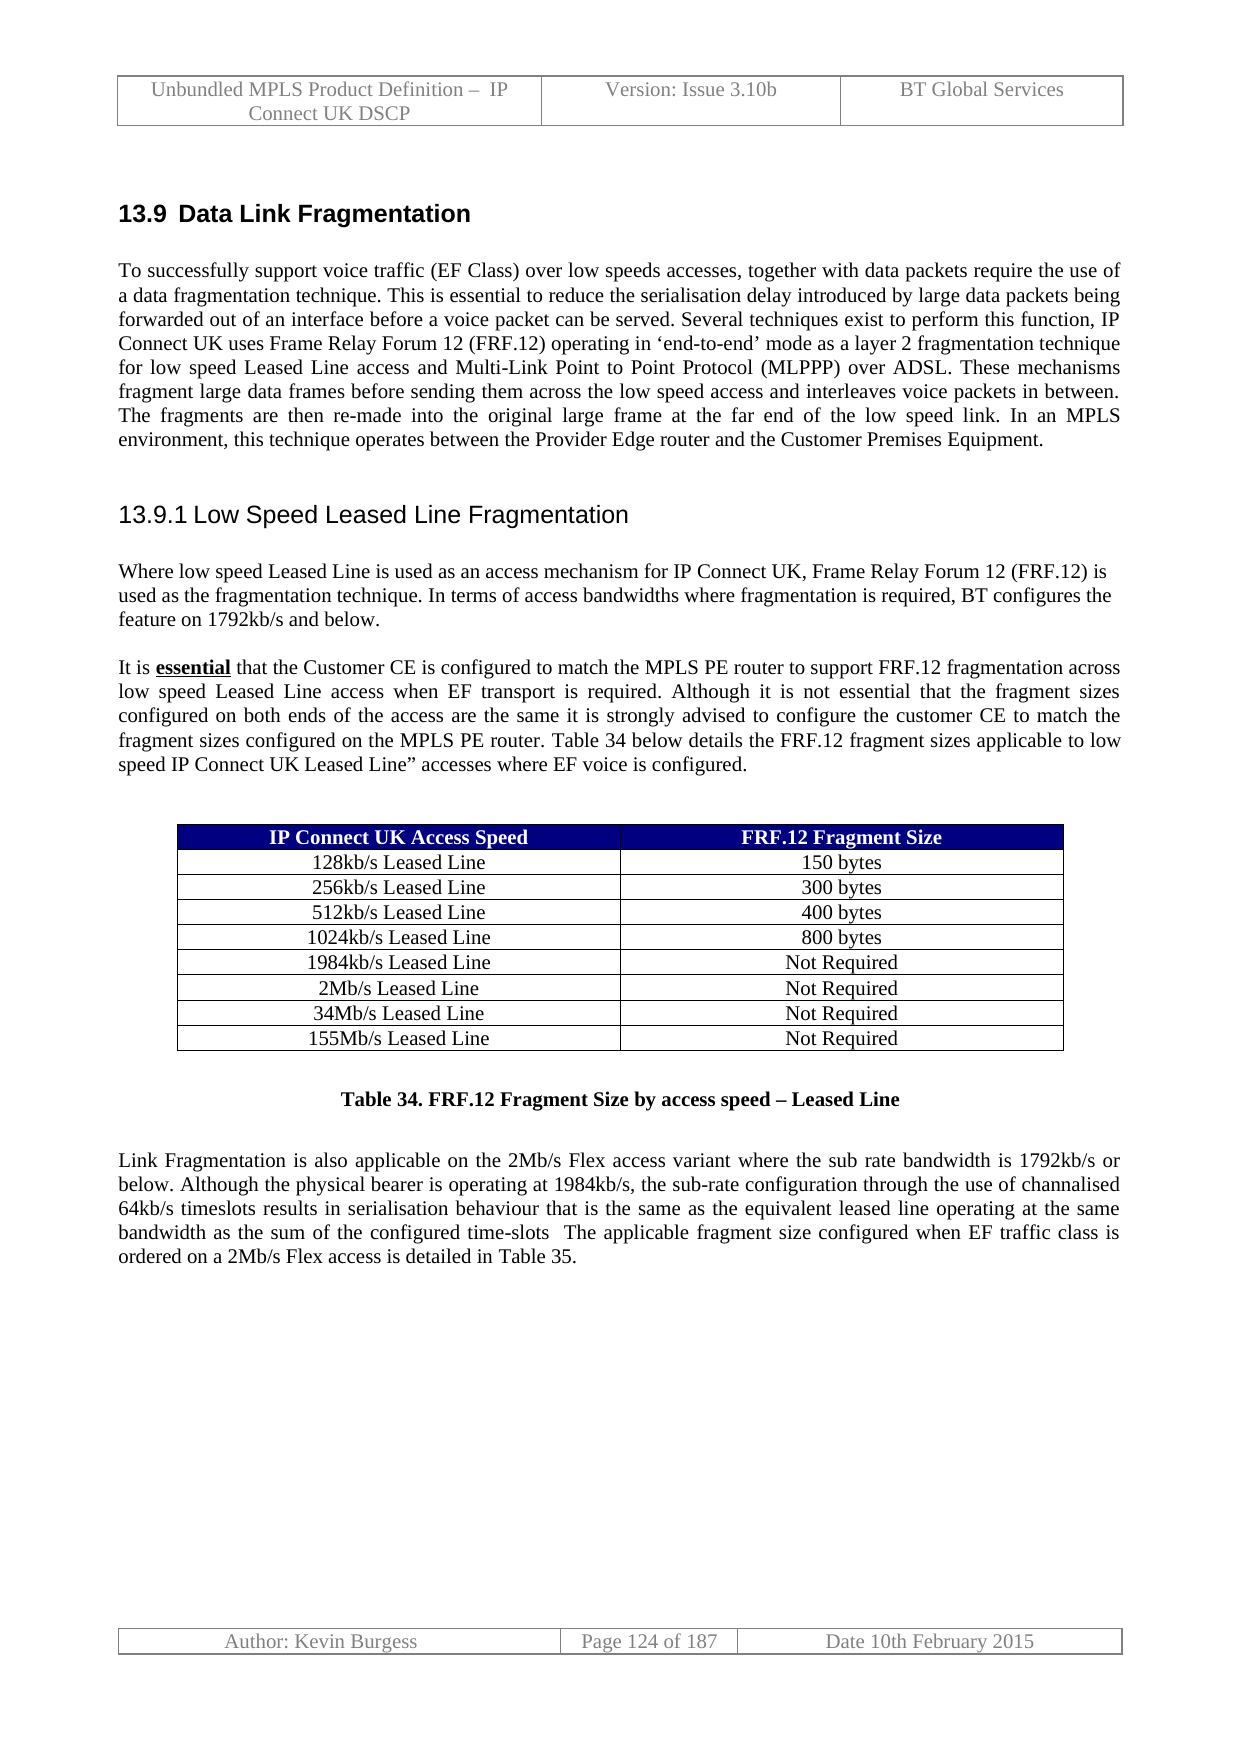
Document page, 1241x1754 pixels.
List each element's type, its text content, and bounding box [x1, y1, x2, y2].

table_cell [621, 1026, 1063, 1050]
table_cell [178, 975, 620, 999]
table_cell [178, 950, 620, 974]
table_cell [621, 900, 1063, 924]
subtitle Low Speed Leased Line Fragmentation [118, 500, 1122, 529]
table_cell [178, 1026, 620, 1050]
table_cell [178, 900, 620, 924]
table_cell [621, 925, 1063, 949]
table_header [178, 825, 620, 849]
text Link Fragmentation is also applicable on the 2Mb/s Flex access variant where the sub rate bandwidth is 1792kb/s or below. Although the physical bearer is operating at 1984kb/s, the sub-rate configuration through the use of channalised 64kb/s timeslots results in serialisation behaviour that is the same as the equivalent leased line operating at the same bandwidth as the sum of the configured time-slots The applicable fragment size configured when EF traffic class is ordered on a 2Mb/s Flex access is detailed in Table 35. [118, 1148, 1122, 1268]
text To successfully support voice traffic (EF Class) over low speeds accesses, together with data packets require the use of a data fragmentation technique. This is essential to reduce the serialisation delay introduced by large data packets being forwarded out of an interface before a voice packet can be served. Several techniques exist to perform this function, IP Connect UK uses Frame Relay Forum 12 (FRF.12) operating in ‘end-to-end’ mode as a layer 2 fragmentation technique for low speed Leased Line access and Multi-Link Point to Point Protocol (MLPPP) over ADSL. These mechanisms fragment large data frames before sending them across the low speed access and interleaves voice packets in between. The fragments are then re-made into the original large frame at the far end of the low speed link. In an MPLS environment, this technique operates between the Provider Edge router and the Customer Premises Equipment. [118, 258, 1122, 451]
subtitle Data Link Fragmentation [118, 199, 1122, 228]
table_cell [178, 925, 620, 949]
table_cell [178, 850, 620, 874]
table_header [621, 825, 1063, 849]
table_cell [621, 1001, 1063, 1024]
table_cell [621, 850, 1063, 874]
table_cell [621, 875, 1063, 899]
text Where low speed Leased Line is used as an access mechanism for IP Connect UK, Frame Relay Forum 12 (FRF.12) is used as the fragmentation technique. In terms of access bandwidths where fragmentation is required, BT configures the feature on 1792kb/s and below. [118, 559, 1122, 631]
text It is essential that the Customer CE is configured to match the MPLS PE router to support FRF.12 fragmentation across low speed Leased Line access when EF transport is required. Although it is not essential that the fragment sizes configured on both ends of the access are the same it is strongly advised to configure the customer CE to match the fragment sizes configured on the MPLS PE router. Table 34 below details the FRF.12 fragment sizes applicable to low speed IP Connect UK Leased Line” accesses where EF voice is configured. [118, 655, 1122, 776]
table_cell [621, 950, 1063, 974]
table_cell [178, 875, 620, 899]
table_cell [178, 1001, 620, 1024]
text Table 34. FRF.12 Fragment Size by access speed – Leased Line [118, 1087, 1122, 1111]
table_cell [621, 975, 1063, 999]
